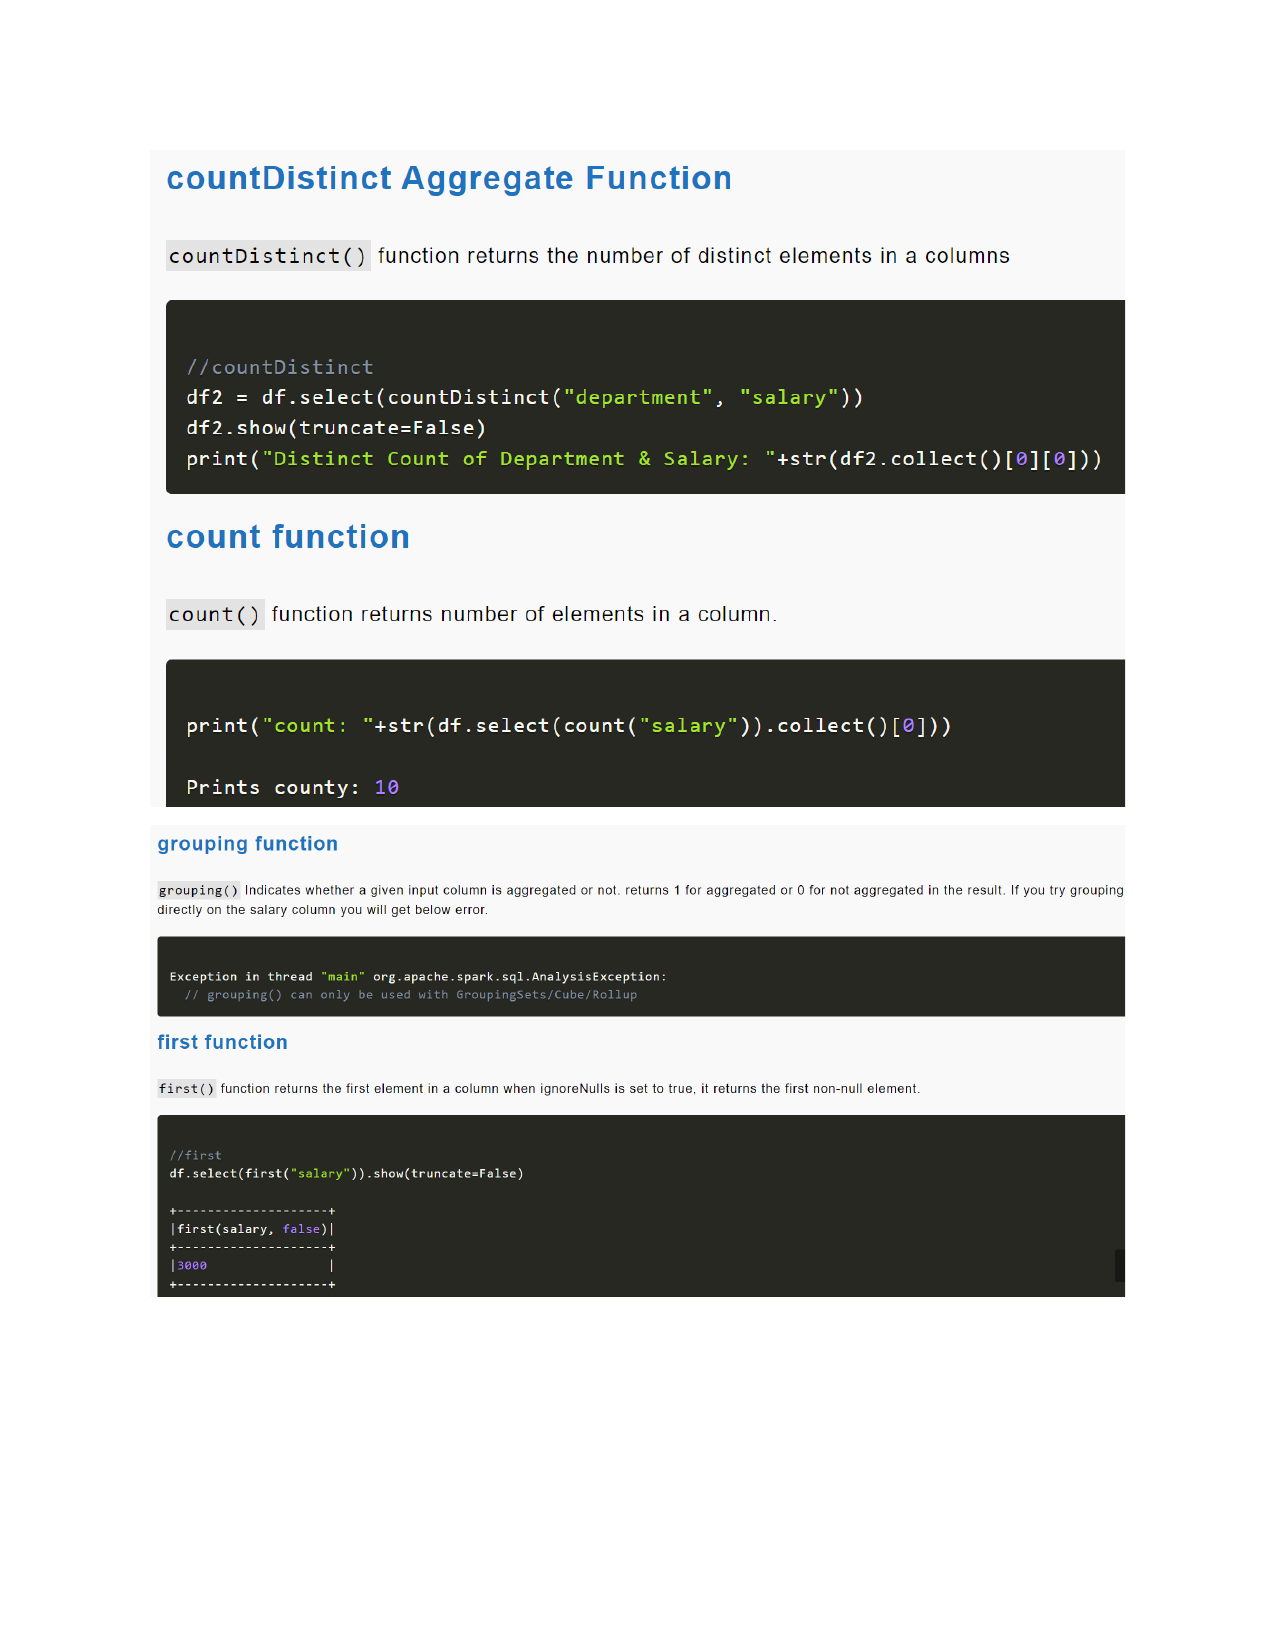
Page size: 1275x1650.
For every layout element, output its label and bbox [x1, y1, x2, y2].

picture [150, 825, 1125, 1297]
picture [150, 150, 1125, 807]
